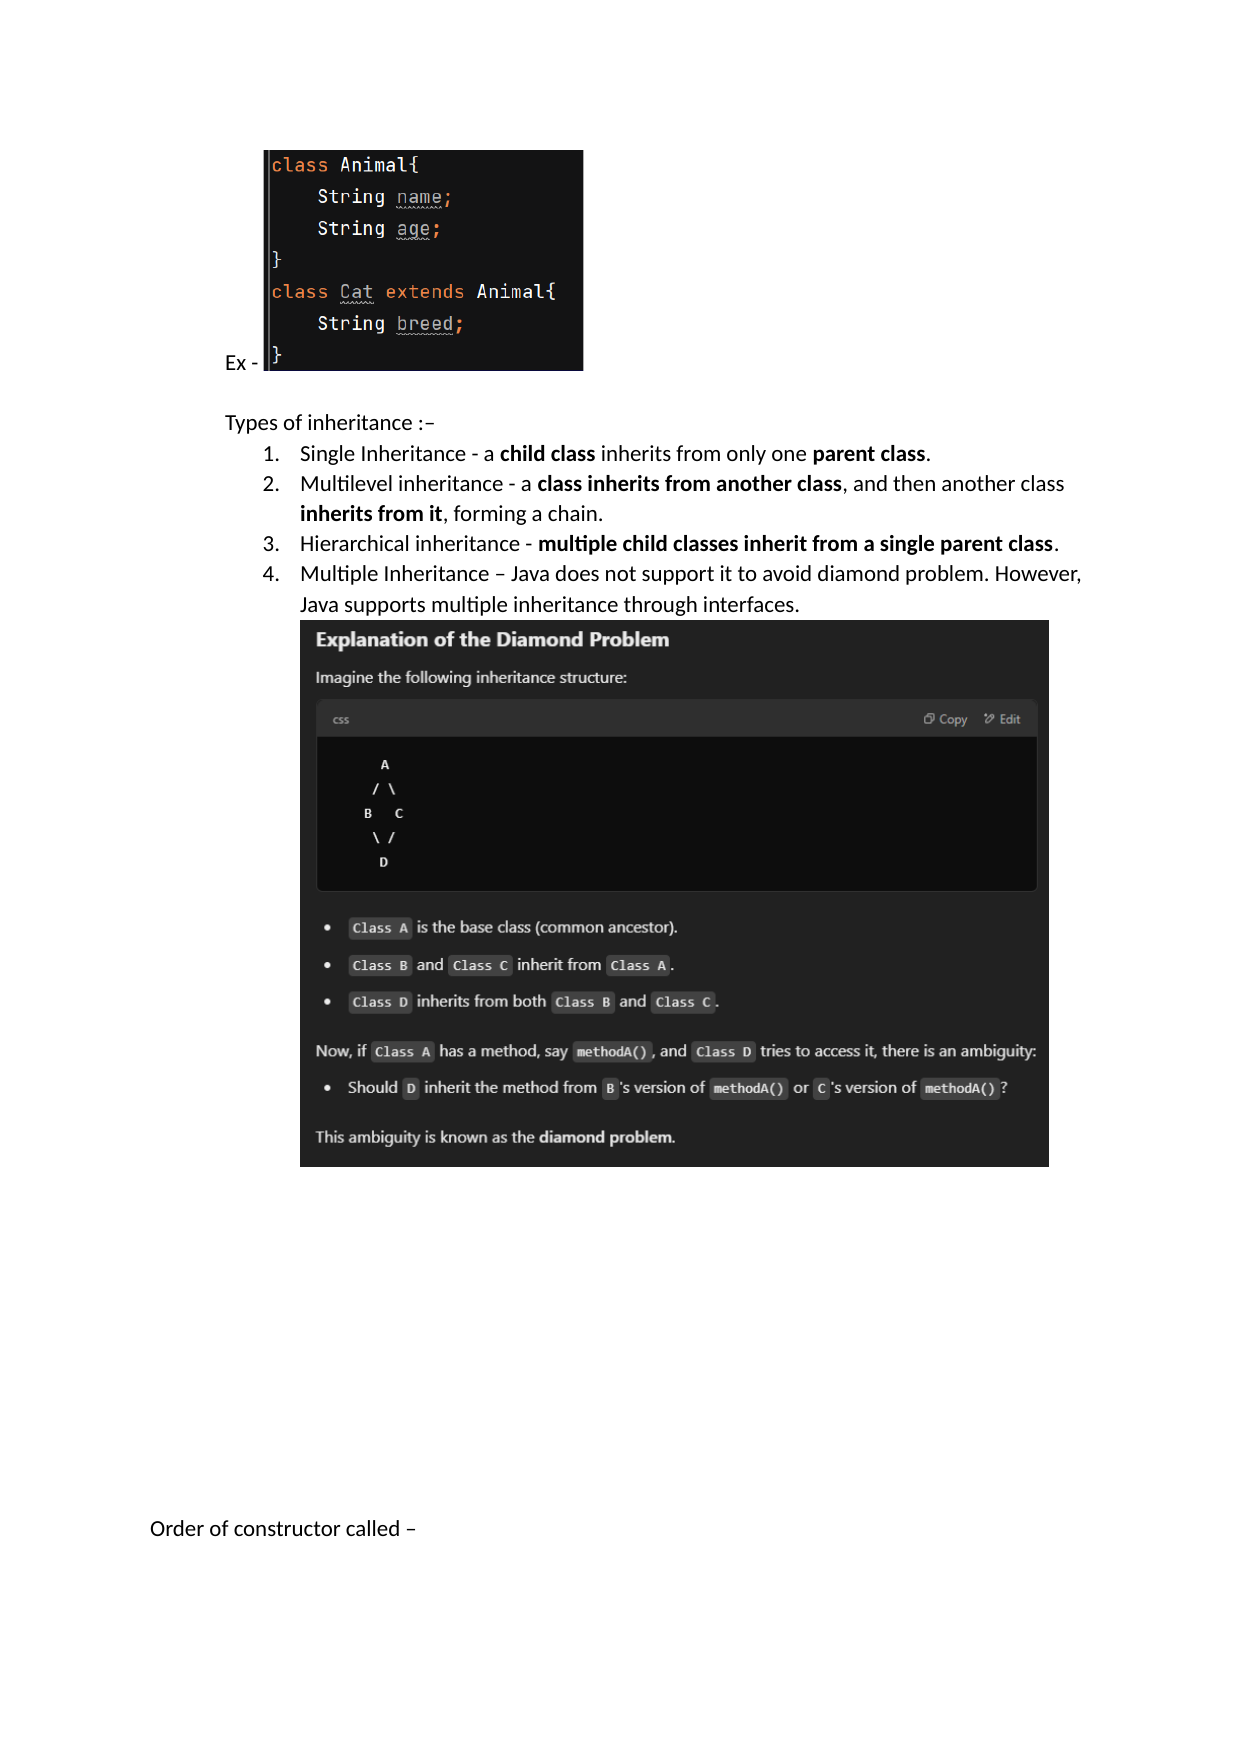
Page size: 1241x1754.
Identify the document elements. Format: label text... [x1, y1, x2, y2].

text Order of constructor called – [150, 1514, 1090, 1542]
picture [300, 620, 1049, 1167]
list Types of inheritance :– [225, 408, 1090, 436]
list Hierarchical inheritance - multiple child classes inherit from a single parent class. [262, 529, 1090, 557]
picture [263, 150, 584, 371]
list Multiple Inheritance – Java does not support it to avoid diamond problem. However, Java supports multiple inheritance through interfaces. [262, 559, 1090, 618]
list Multilevel inheritance - a class inherits from another class, and then another class inherits from it, forming a chain. [262, 469, 1090, 527]
list Single Inheritance - a child class inherits from only one parent class. [262, 439, 1090, 467]
